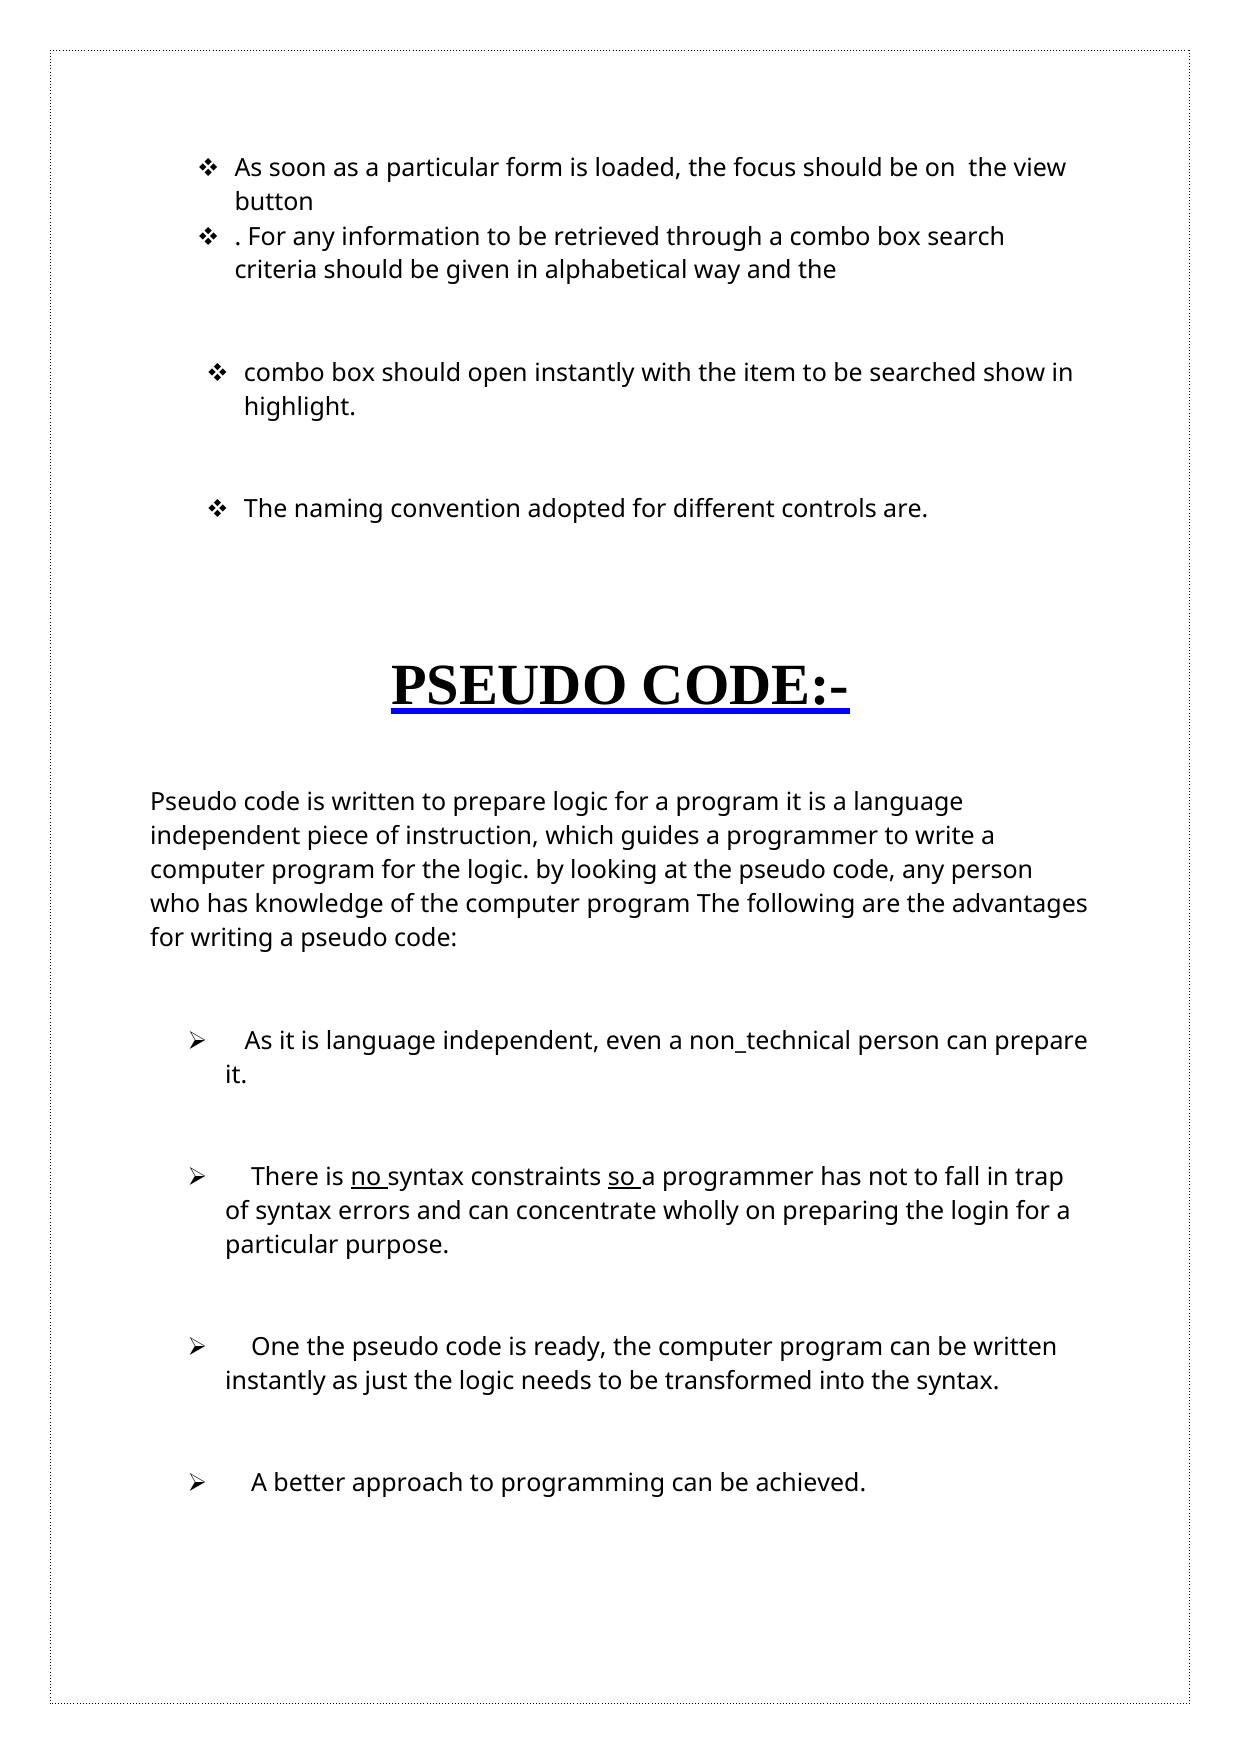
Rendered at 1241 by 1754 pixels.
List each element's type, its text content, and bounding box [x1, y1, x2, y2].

list As soon as a particular form is loaded, the focus should be on the view button [197, 150, 1090, 218]
list The naming convention adopted for different controls are. [206, 491, 1090, 525]
list As it is language independent, even a non_technical person can prepare it. [187, 1022, 1090, 1090]
list . For any information to be retrieved through a combo box search criteria should be given in alphabetical way and the [197, 218, 1090, 286]
list A better approach to programming can be achieved. [187, 1465, 1090, 1499]
text Pseudo code is written to prepare logic for a program it is a language independent piece of instruction, which guides a programmer to write a computer program for the logic. by looking at the pseudo code, any person who has knowledge of the computer program The following are the advantages for writing a pseudo code: [150, 784, 1090, 954]
list One the pseudo code is ready, the computer program can be written instantly as just the logic needs to be transformed into the syntax. [187, 1329, 1090, 1397]
text PSEUDO CODE:- [150, 649, 1090, 717]
list combo box should open instantly with the item to be searched show in highlight. [206, 354, 1090, 422]
list There is no syntax constraints so a programmer has not to fall in trap of syntax errors and can concentrate wholly on preparing the login for a particular purpose. [187, 1158, 1090, 1261]
